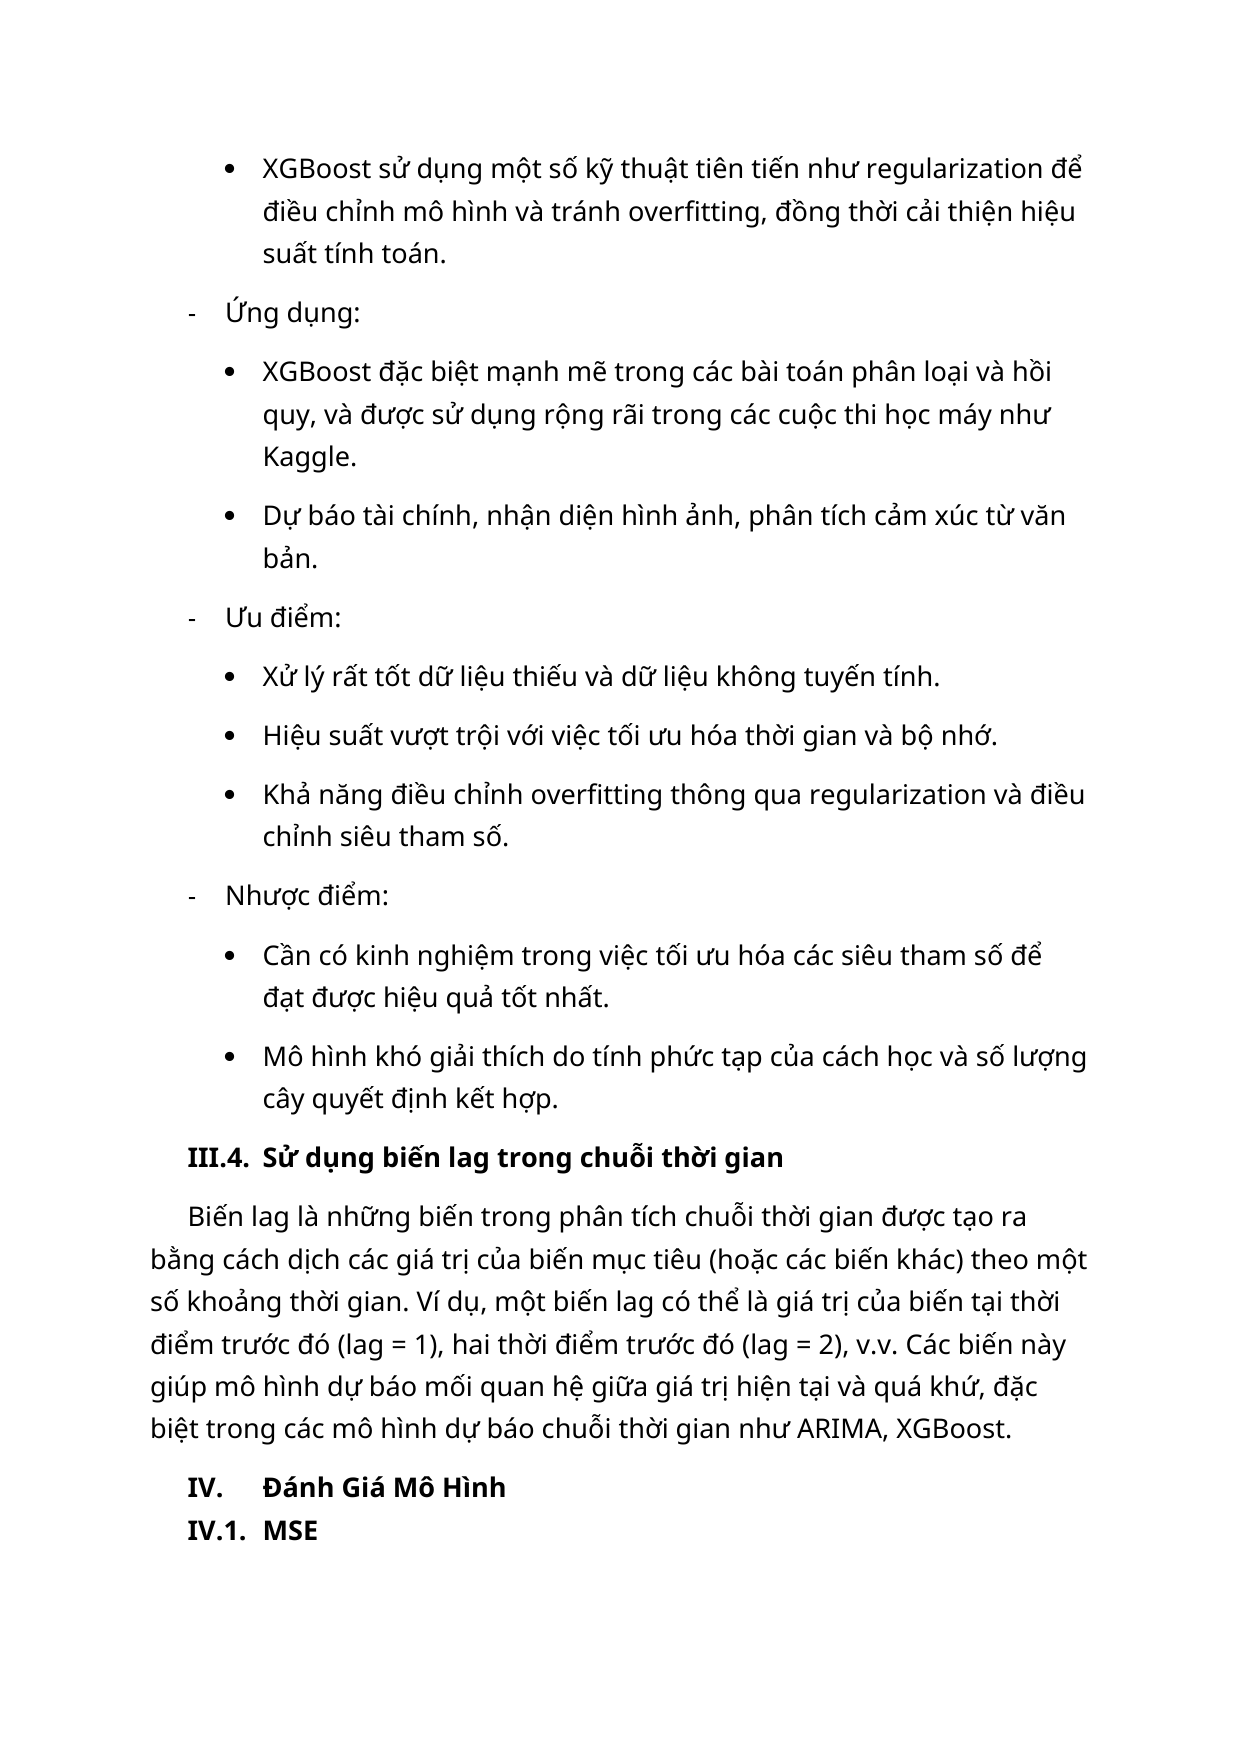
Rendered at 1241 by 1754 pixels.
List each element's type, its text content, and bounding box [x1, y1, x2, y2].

list Mô hình khó giải thích do tính phức tạp của cách học và số lượng cây quyết định kết hợp. [225, 1037, 1090, 1117]
list XGBoost sử dụng một số kỹ thuật tiên tiến như regularization để điều chỉnh mô hình và tránh overfitting, đồng thời cải thiện hiệu suất tính toán. [225, 150, 1090, 272]
list Nhược điểm: [187, 877, 1090, 914]
text Biến lag là những biến trong phân tích chuỗi thời gian được tạo ra bằng cách dịch các giá trị của biến mục tiêu (hoặc các biến khác) theo một số khoảng thời gian. Ví dụ, một biến lag có thể là giá trị của biến tại thời điểm trước đó (lag = 1), hai thời điểm trước đó (lag = 2), v.v. Các biến này giúp mô hình dự báo mối quan hệ giữa giá trị hiện tại và quá khứ, đặc biệt trong các mô hình dự báo chuỗi thời gian như ARIMA, XGBoost. [150, 1198, 1090, 1447]
list Dự báo tài chính, nhận diện hình ảnh, phân tích cảm xúc từ văn bản. [225, 497, 1090, 576]
list Ưu điểm: [187, 598, 1090, 635]
list Sử dụng biến lag trong chuỗi thời gian [187, 1139, 1090, 1176]
list XGBoost đặc biệt mạnh mẽ trong các bài toán phân loại và hồi quy, và được sử dụng rộng rãi trong các cuộc thi học máy như Kaggle. [225, 353, 1090, 474]
list Xử lý rất tốt dữ liệu thiếu và dữ liệu không tuyến tính. [225, 657, 1090, 694]
list Cần có kinh nghiệm trong việc tối ưu hóa các siêu tham số để đạt được hiệu quả tốt nhất. [225, 936, 1090, 1015]
list Hiệu suất vượt trội với việc tối ưu hóa thời gian và bộ nhớ. [225, 716, 1090, 753]
list Khả năng điều chỉnh overfitting thông qua regularization và điều chỉnh siêu tham số. [225, 775, 1090, 855]
list Ứng dụng: [187, 294, 1090, 331]
list Đánh Giá Mô Hình [187, 1469, 1090, 1506]
list MSE [187, 1511, 1090, 1548]
